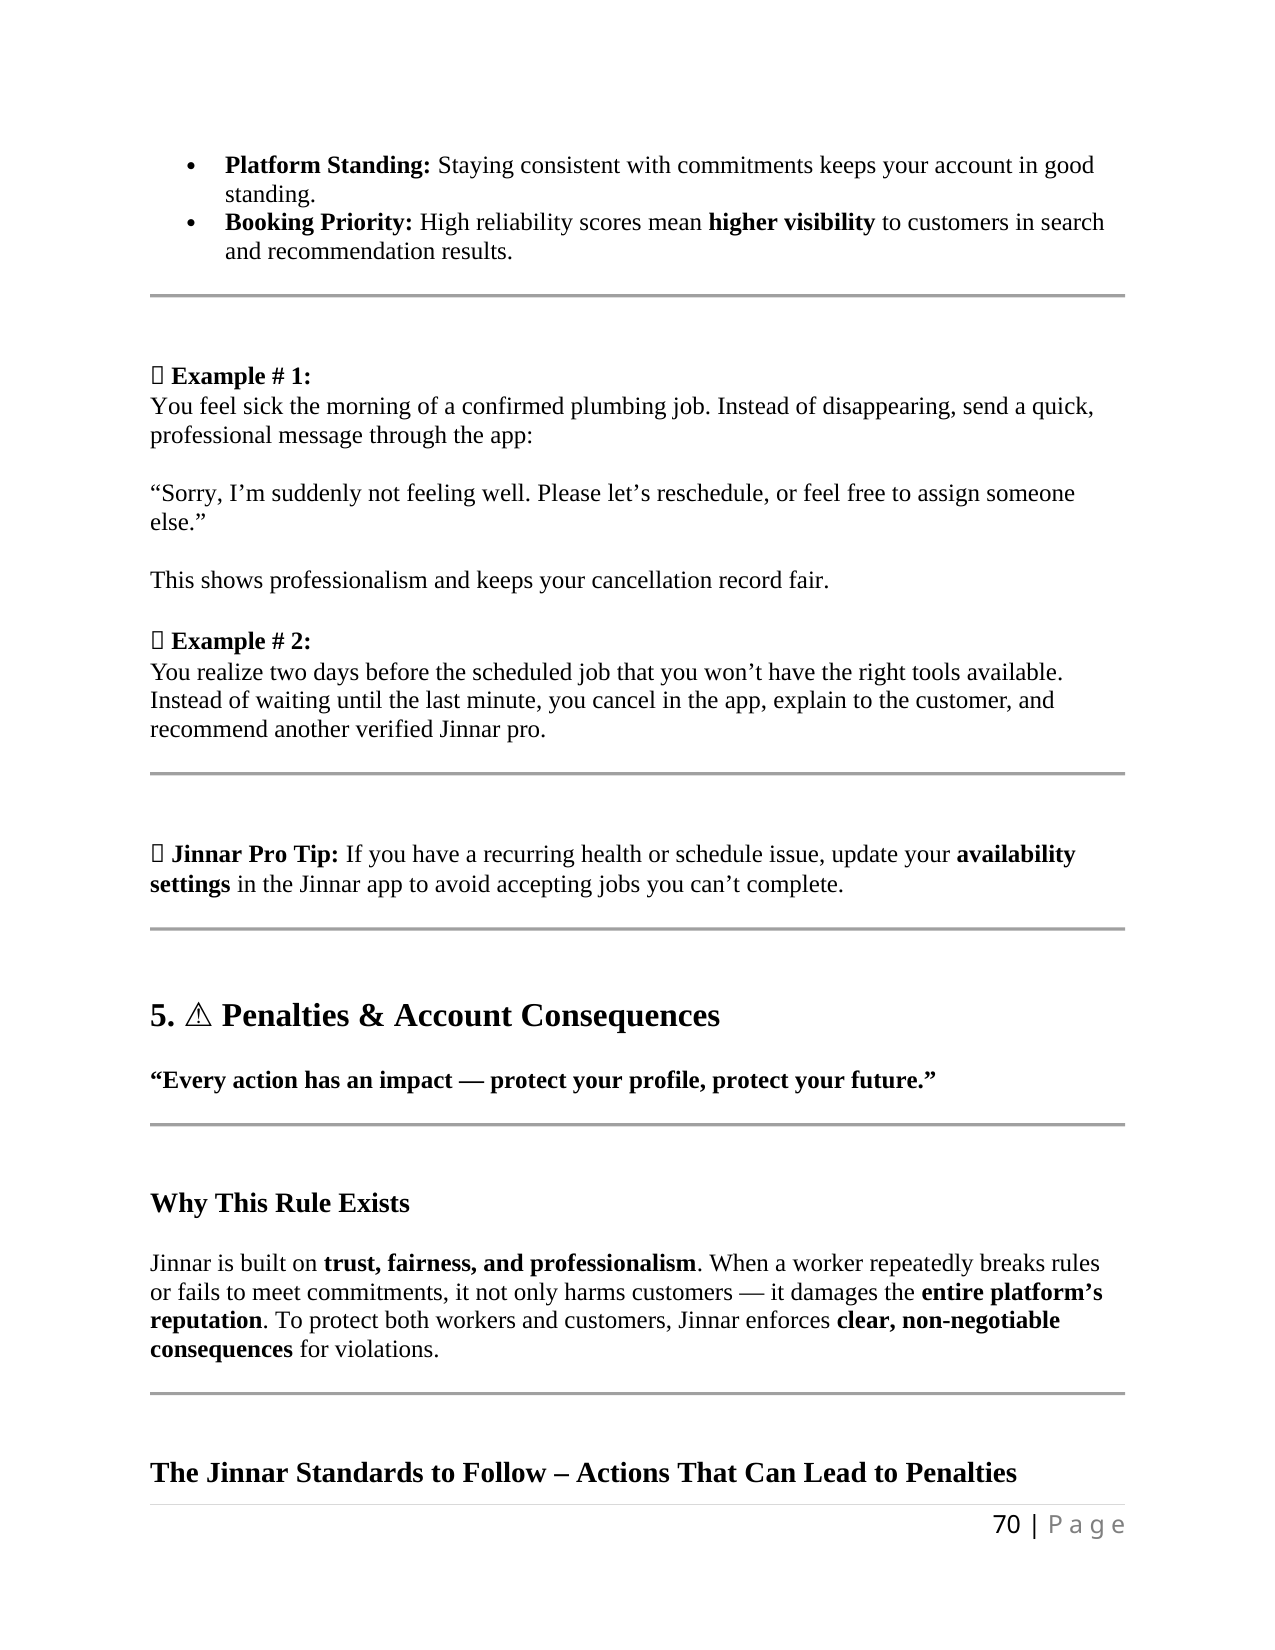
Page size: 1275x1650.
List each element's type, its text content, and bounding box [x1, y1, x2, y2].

text 📌 Example # 2: You realize two days before the scheduled job that you won’t have the right tools available. Instead of waiting until the last minute, you cancel in the app, explain to the customer, and recommend another verified Jinnar pro. [150, 623, 1125, 743]
list Platform Standing: Staying consistent with commitments keeps your account in good standing. [187, 150, 1125, 207]
text 💡 Jinnar Pro Tip: If you have a recurring health or schedule issue, update your availability settings in the Jinnar app to avoid accepting jobs you can’t complete. [150, 835, 1125, 898]
text This shows professionalism and keeps your cancellation record fair. [150, 565, 1125, 593]
text 📌 Example # 1: You feel sick the morning of a confirmed plumbing job. Instead of disappearing, send a quick, professional message through the app: [150, 357, 1125, 449]
text 5. ⚠️ Penalties & Account Consequences [150, 991, 1125, 1036]
text Jinnar is built on trust, fairness, and professionalism. When a worker repeatedly breaks rules or fails to meet commitments, it not only harms customers — it damages the entire platform’s reputation. To protect both workers and customers, Jinnar enforces clear, non-negotiable consequences for violations. [150, 1248, 1125, 1363]
text “Every action has an impact — protect your profile, protect your future.” [150, 1065, 1125, 1094]
text The Jinnar Standards to Follow – Actions That Can Lead to Penalties [150, 1455, 1125, 1489]
text Why This Rule Exists [150, 1186, 1125, 1219]
list Booking Priority: High reliability scores mean higher visibility to customers in search and recommendation results. [187, 207, 1125, 265]
text “Sorry, I’m suddenly not feeling well. Please let’s reschedule, or feel free to assign someone else.” [150, 478, 1125, 536]
